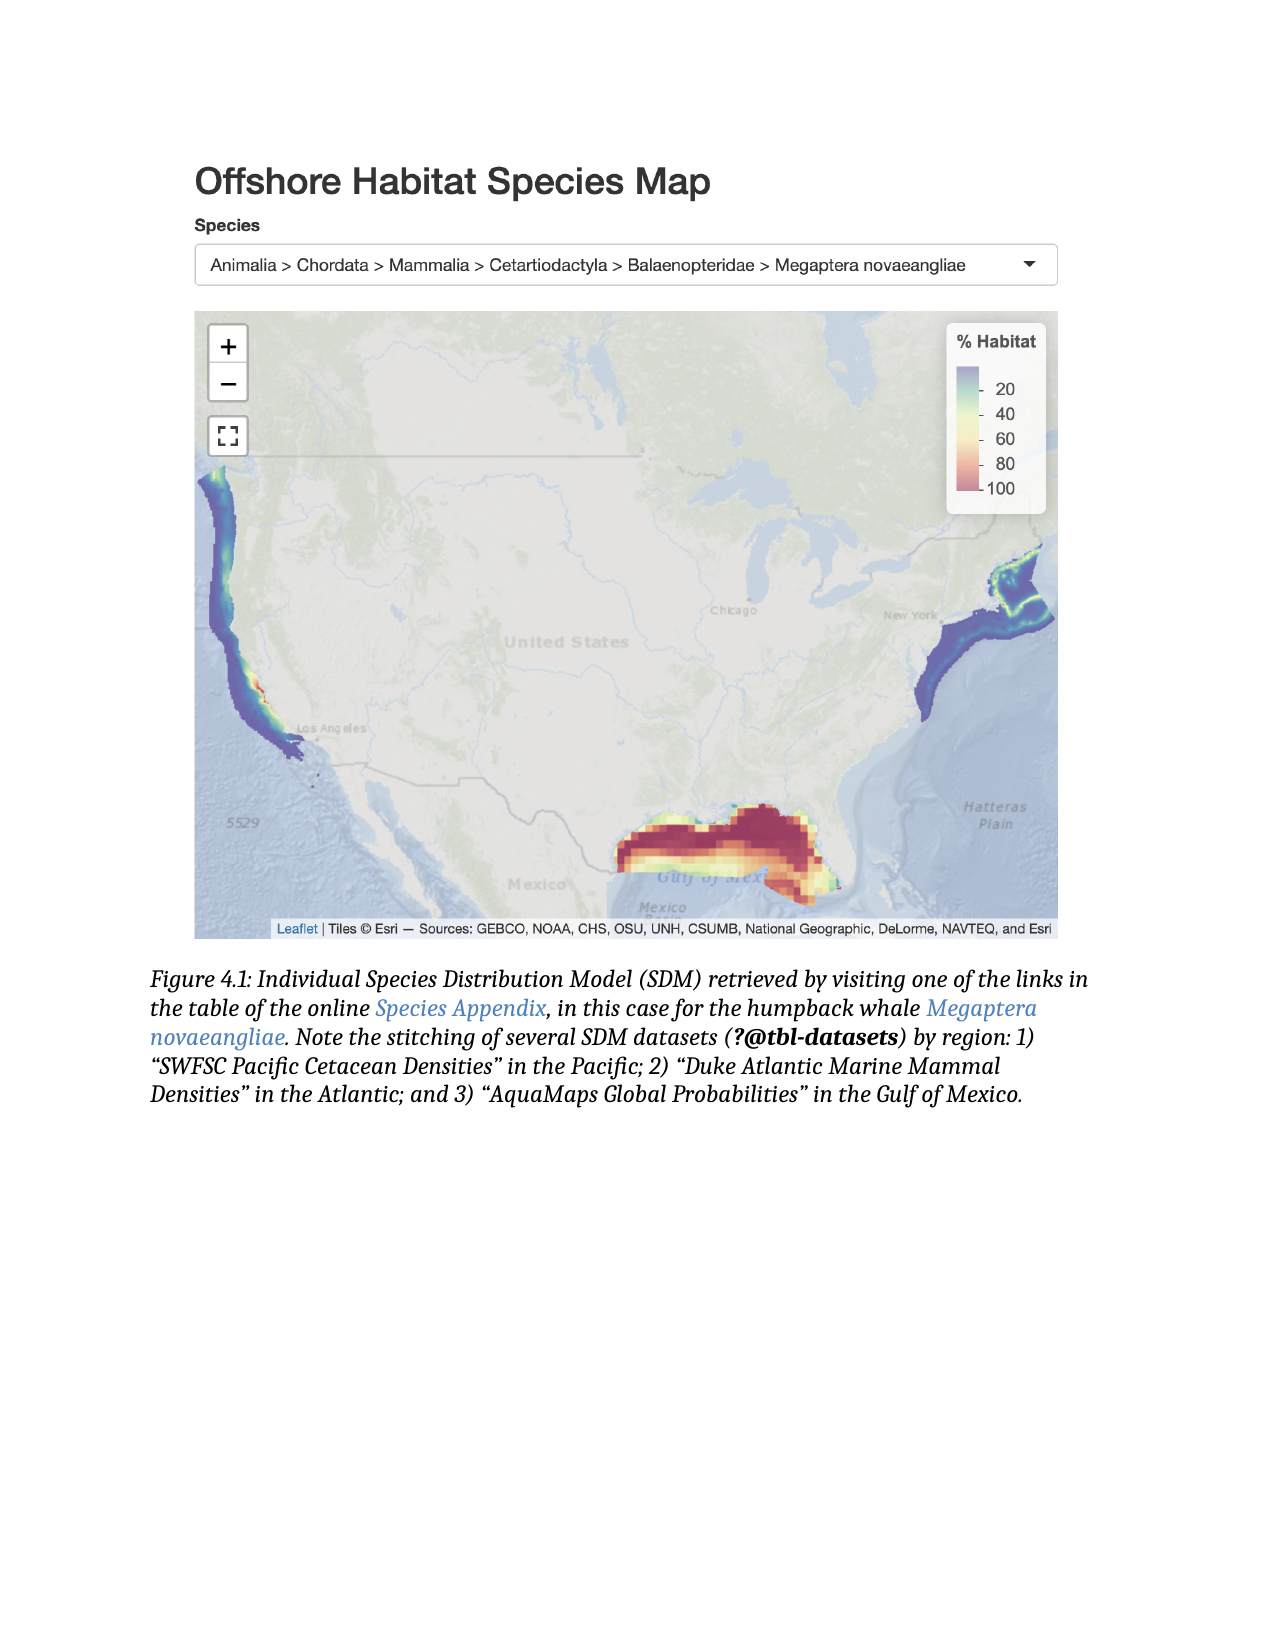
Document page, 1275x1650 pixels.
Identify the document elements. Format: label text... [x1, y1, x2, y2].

picture [188, 150, 1064, 945]
table_header Figure 4.1: Individual Species Distribution Model (SDM) retrieved by visiting one of the links in the table of the online Species Appendix, in this case for the humpback whale Megaptera novaeangliae. Note the stitching of several SDM datasets (?@tbl-datasets) by region: 1) “SWFSC Pacific Cetacean Densities” in the Pacific; 2) “Duke Atlantic Marine Mammal Densities” in the Atlantic; and 3) “AquaMaps Global Probabilities” in the Gulf of Mexico. [139, 150, 1114, 1122]
